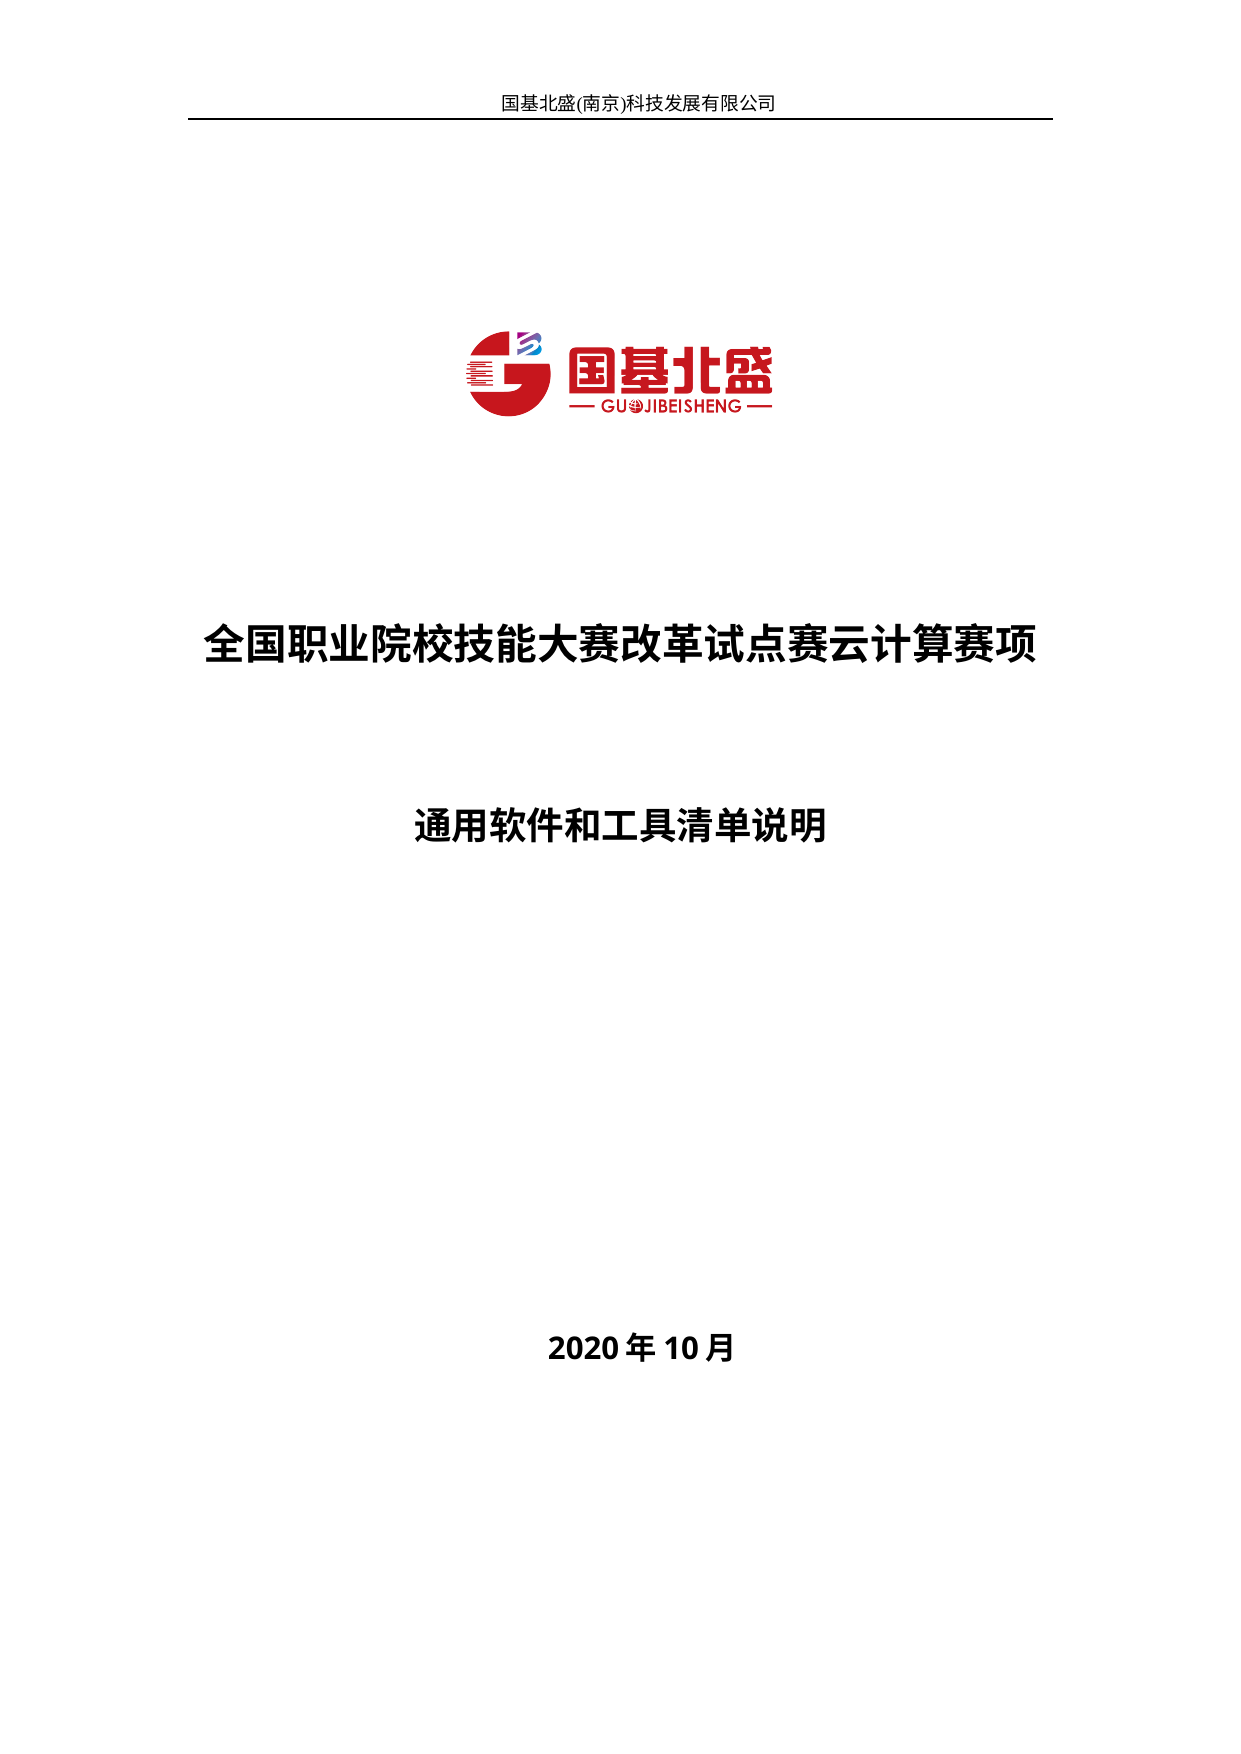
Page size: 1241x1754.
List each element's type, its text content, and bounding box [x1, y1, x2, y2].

text 2020年10月 [187, 1314, 1053, 1379]
text 通用软件和工具清单说明 [187, 790, 1053, 855]
text 全国职业院校技能大赛改革试点赛云计算赛项 [187, 609, 1053, 674]
picture [459, 327, 781, 423]
